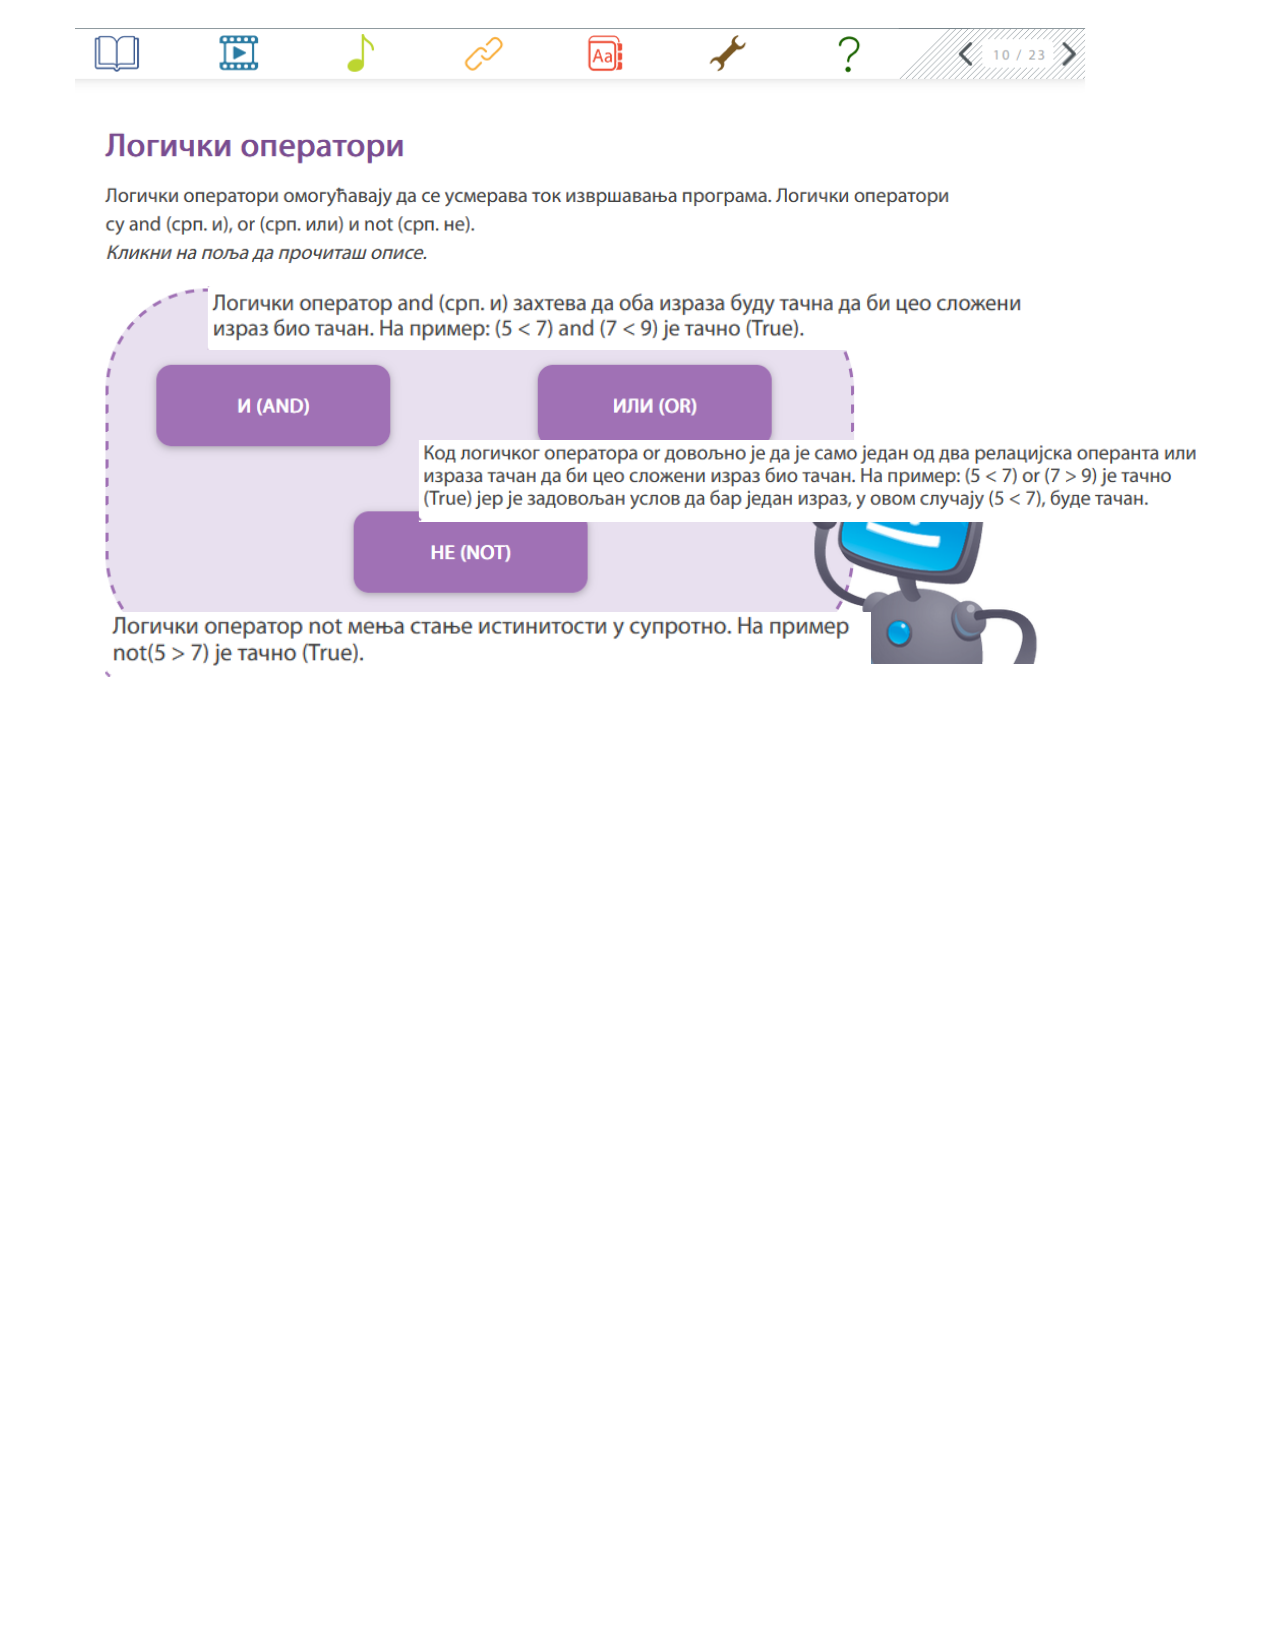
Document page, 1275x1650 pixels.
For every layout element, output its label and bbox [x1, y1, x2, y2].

picture [75, 28, 1200, 677]
